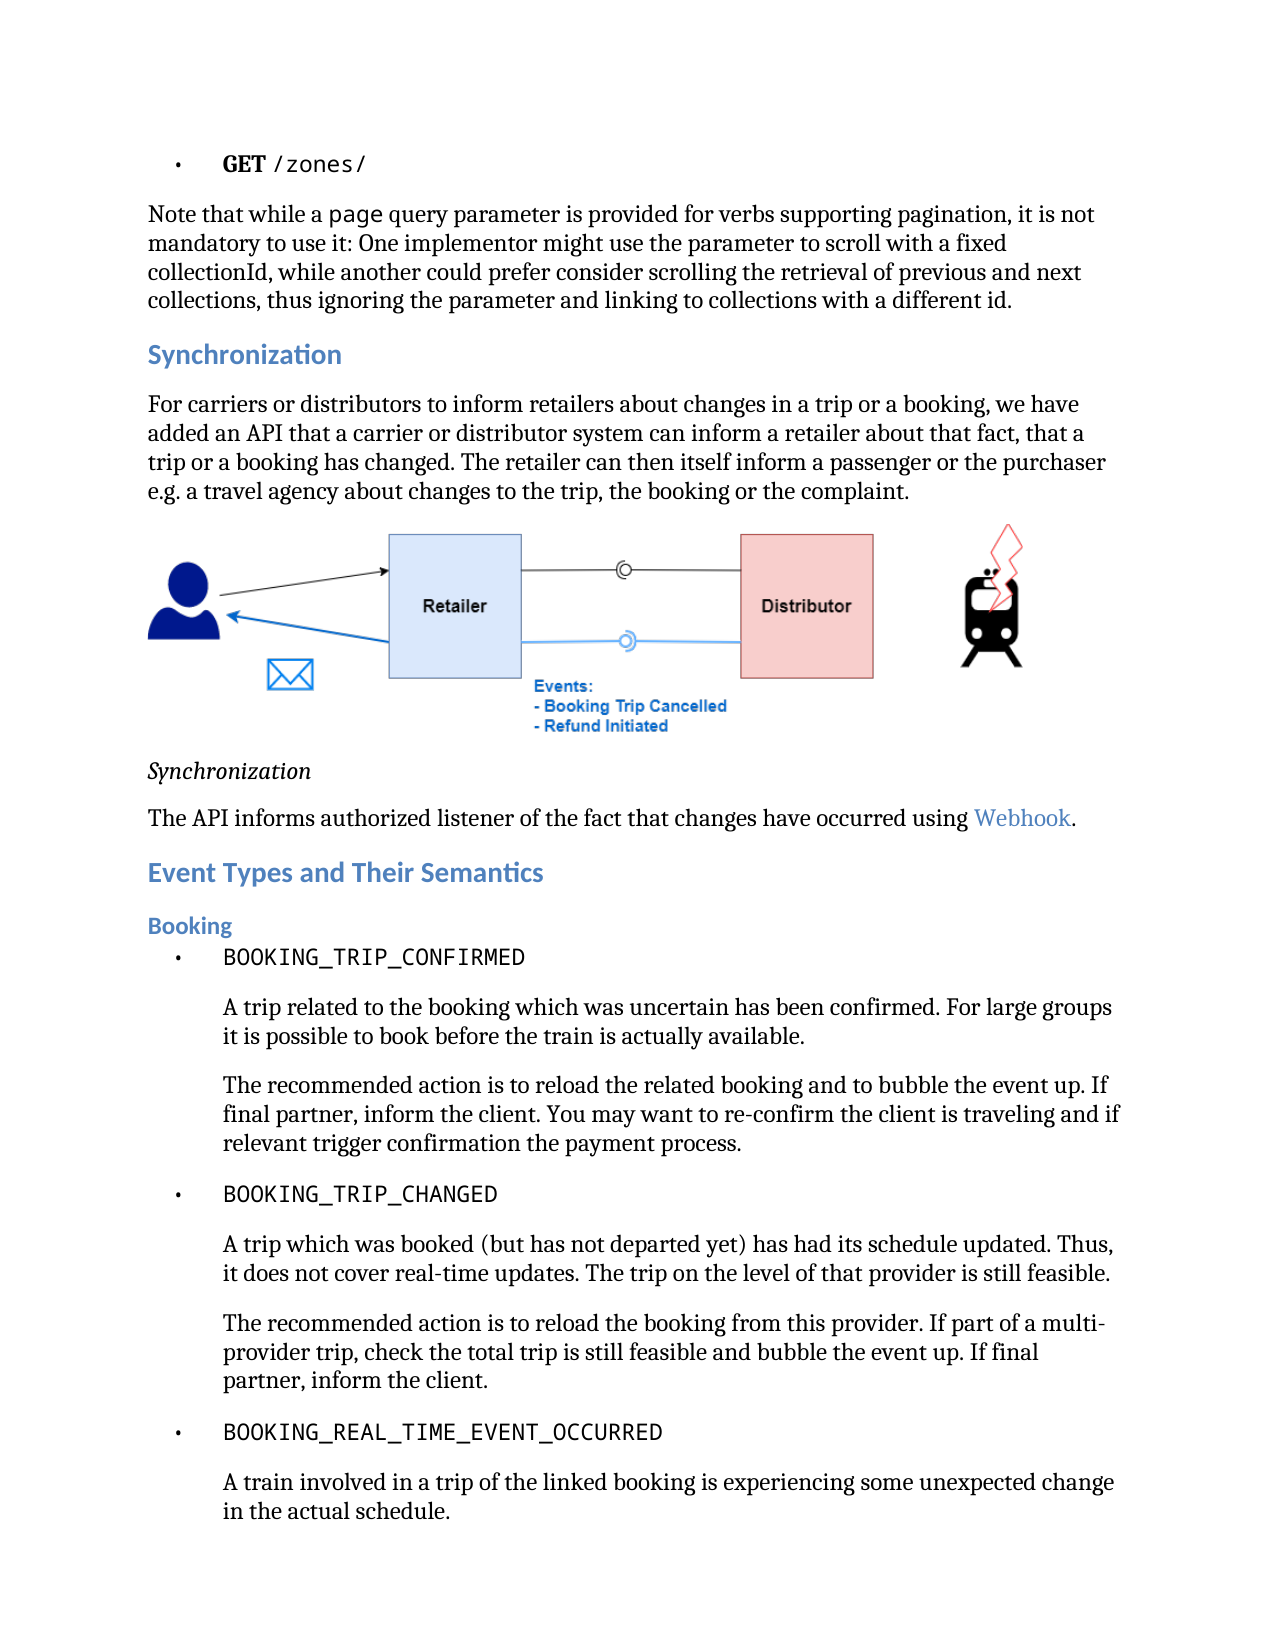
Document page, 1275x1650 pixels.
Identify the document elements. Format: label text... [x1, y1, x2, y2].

text Synchronization [148, 757, 1127, 786]
subtitle Synchronization [148, 336, 1127, 372]
text The API informs authorized listener of the fact that changes have occurred using Webhook. [148, 804, 1127, 833]
subtitle Event Types and Their Semantics [148, 854, 1127, 889]
list The recommended action is to reload the related booking and to bubble the event up. If final partner, inform the client. You may want to re-confirm the client is traveling and if relevant trigger confirmation the payment process. [173, 1071, 1127, 1157]
text For carriers or distributors to inform retailers about changes in a trip or a booking, we have added an API that a carrier or distributor system can inform a retailer about that fact, that a trip or a booking has changed. The retailer can then itself inform a passenger or the purchaser e.g. a travel agency about changes to the trip, the booking or the complaint. [148, 390, 1127, 505]
list A trip related to the booking which was uncertain has been confirmed. For large groups it is possible to book before the train is actually available. [173, 993, 1127, 1050]
list A trip which was booked (but has not departed yet) has had its schedule updated. Thus, it does not cover real-time updates. The trip on the level of that provider is still feasible. [173, 1230, 1127, 1288]
list GET /zones/ [173, 148, 1127, 179]
text Note that while a page query parameter is provided for verbs supporting pagination, it is not mandatory to use it: One implementor might use the parameter to scroll with a fixed collectionId, while another could prefer consider scrolling the retrieval of previous and next collections, thus ignoring the parameter and linking to collections with a different id. [148, 198, 1127, 315]
subtitle Booking [148, 910, 1127, 941]
list BOOKING_TRIP_CHANGED [173, 1178, 1127, 1209]
picture [147, 524, 1023, 736]
list The recommended action is to reload the booking from this provider. If part of a multi-provider trip, check the total trip is still feasible and bubble the event up. If final partner, inform the client. [173, 1309, 1127, 1395]
list BOOKING_REAL_TIME_EVENT_OCCURRED [173, 1416, 1127, 1447]
list BOOKING_TRIP_CONFIRMED [173, 941, 1127, 972]
list A train involved in a trip of the linked booking is experiencing some unexpected change in the actual schedule. [173, 1468, 1127, 1525]
